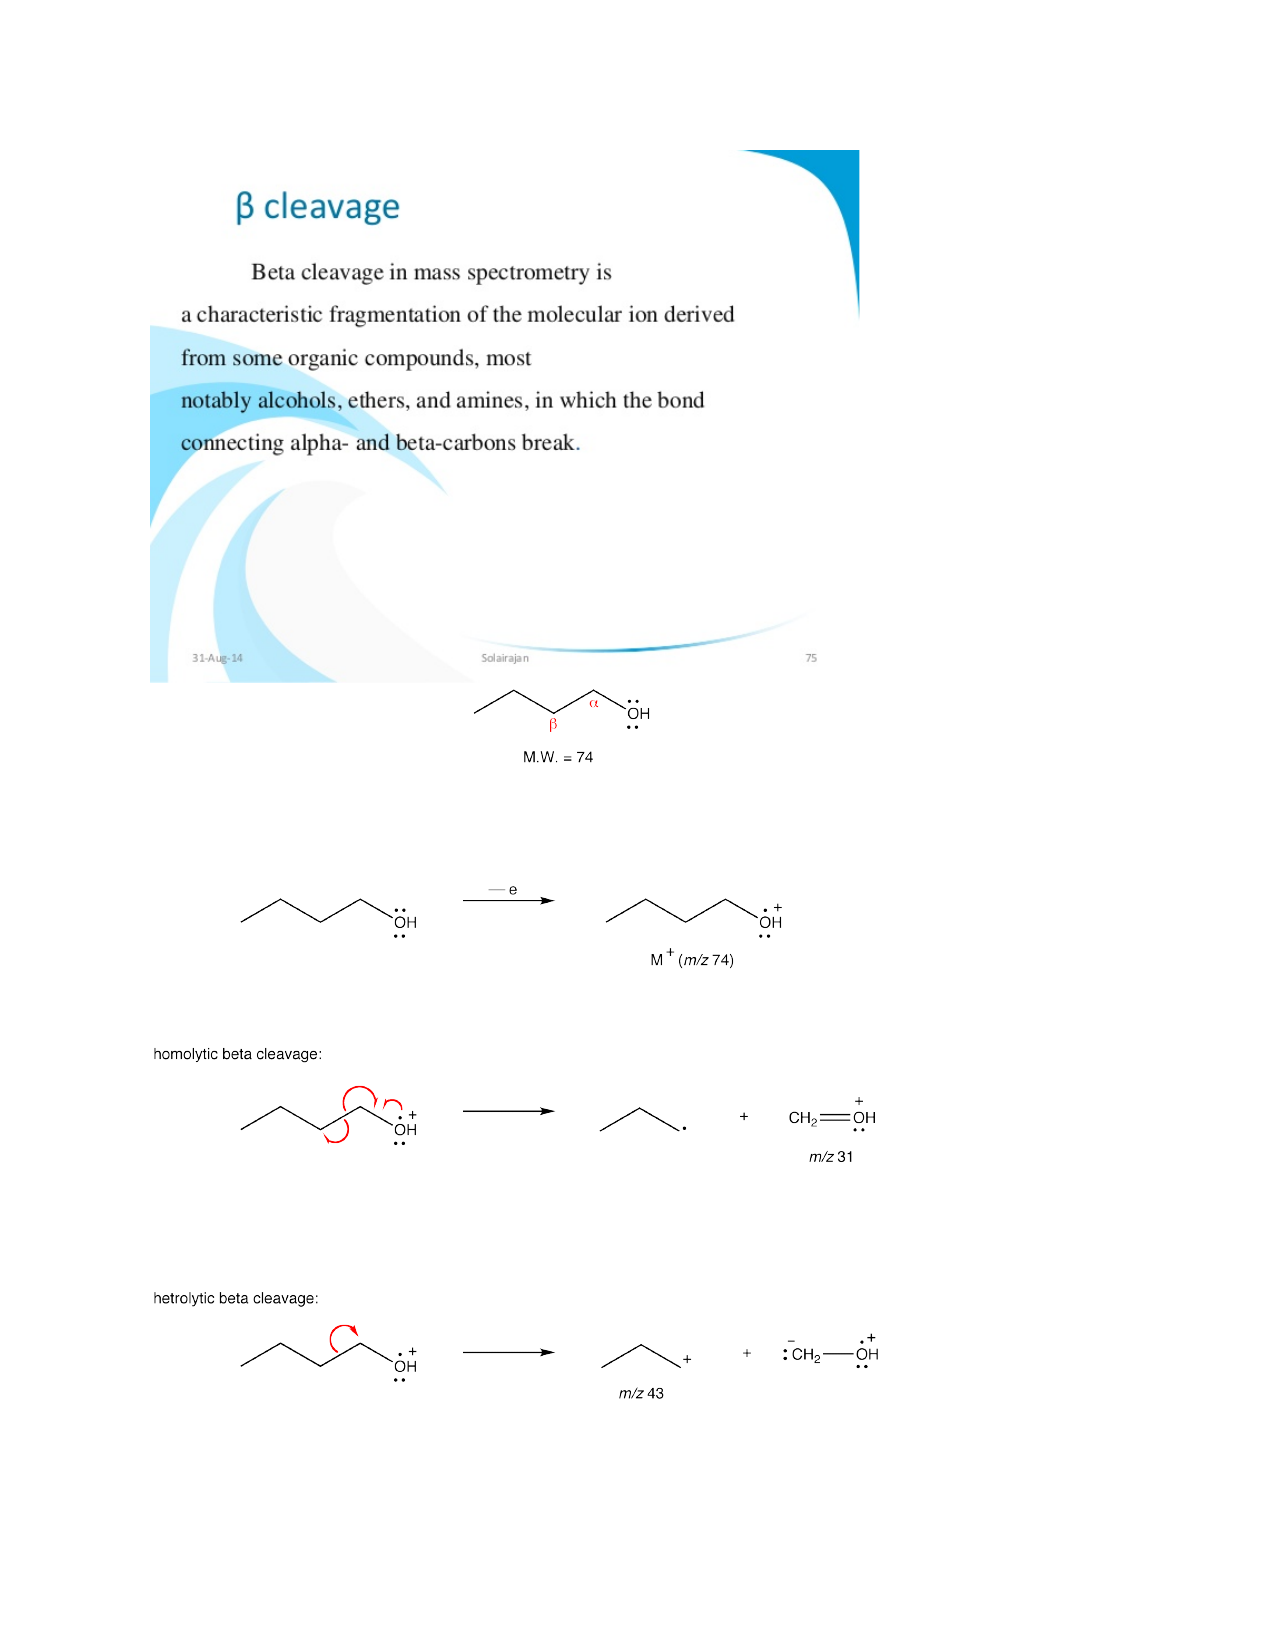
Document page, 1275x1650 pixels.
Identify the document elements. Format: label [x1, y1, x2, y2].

picture [150, 686, 882, 1404]
picture [150, 150, 860, 683]
